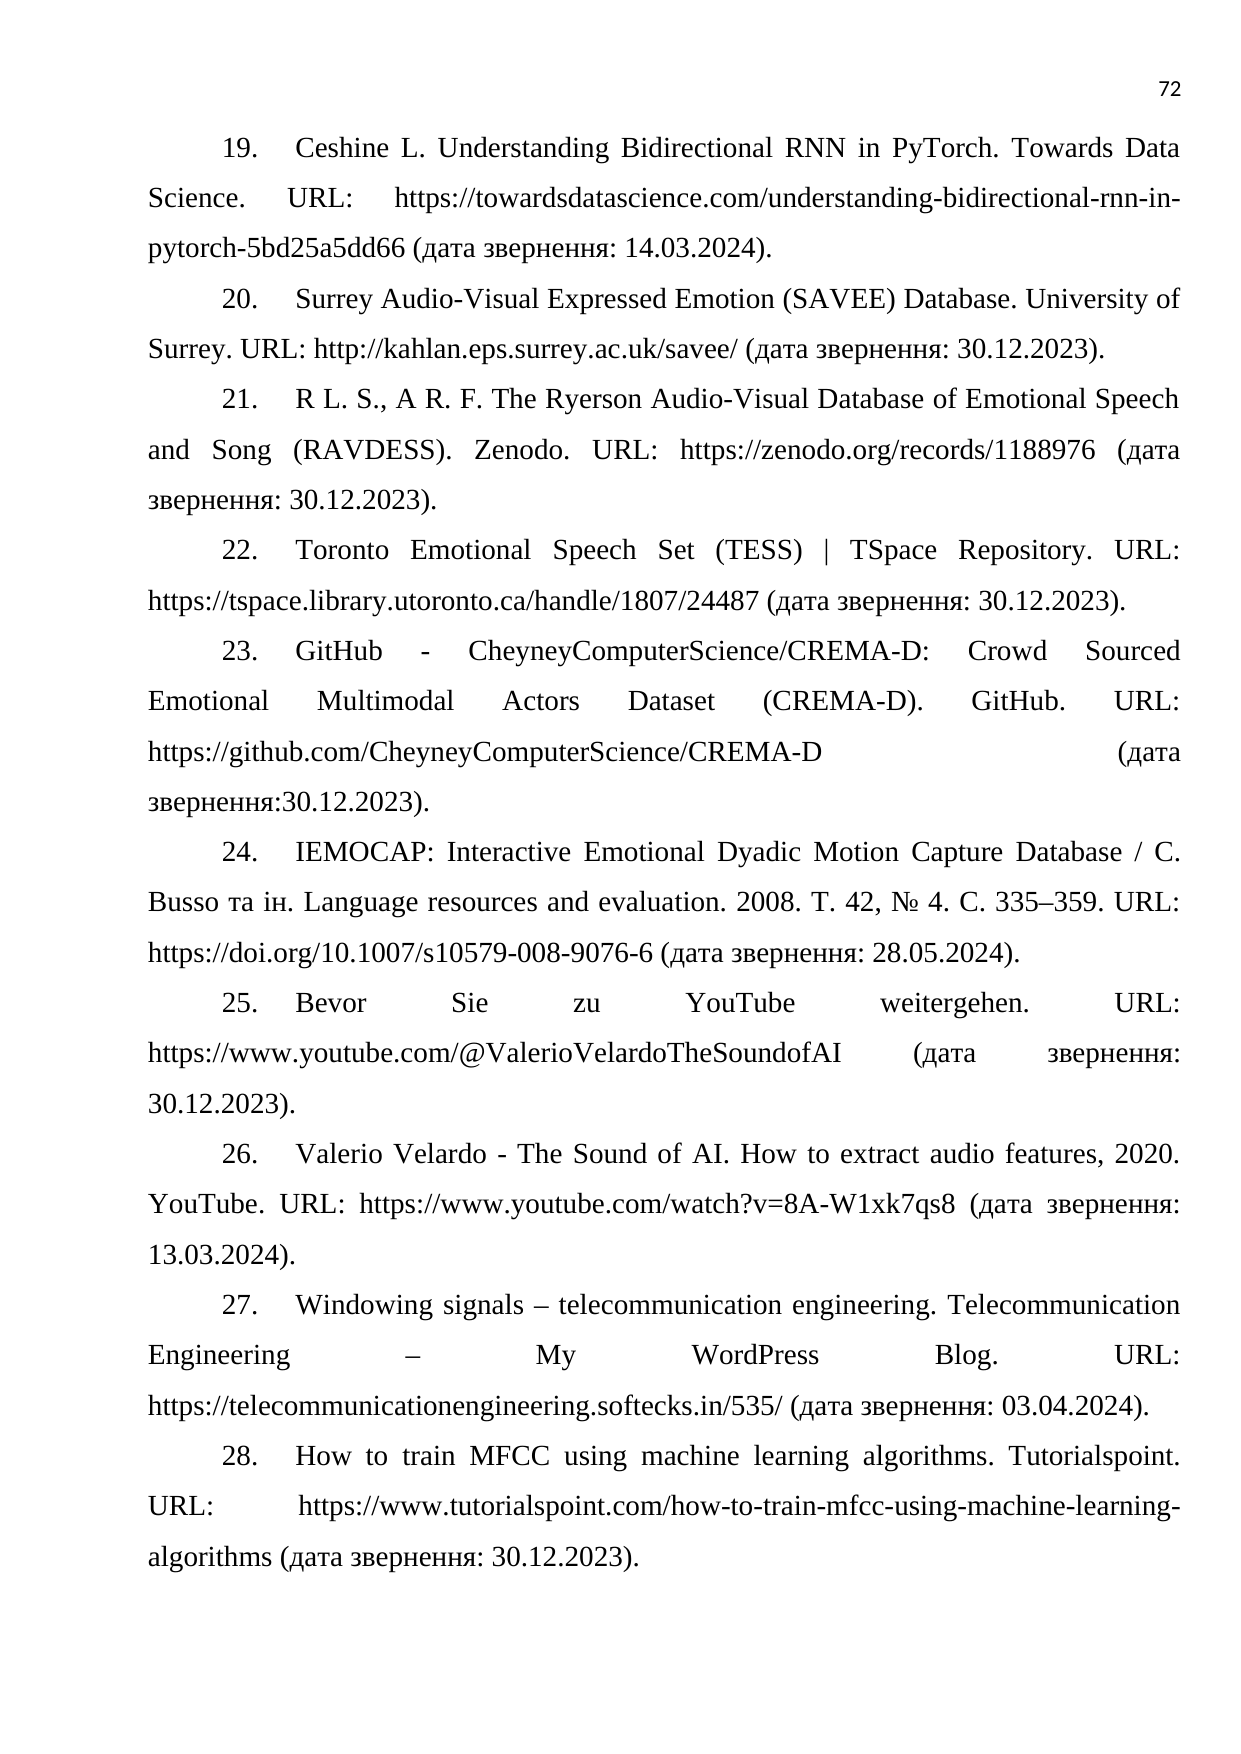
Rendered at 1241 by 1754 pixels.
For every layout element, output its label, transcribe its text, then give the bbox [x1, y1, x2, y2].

list Windowing signals – telecommunication engineering. Telecommunication Engineering – My WordPress Blog. URL: https://telecommunicationengineering.softecks.in/535/ (дата звернення: 03.04.2024). [148, 1287, 1181, 1421]
list IEMOCAP: Interactive Emotional Dyadic Motion Capture Database / C. Busso та ін. Language resources and evaluation. 2008. Т. 42, № 4. С. 335–359. URL: https://doi.org/10.1007/s10579-008-9076-6 (дата звернення: 28.05.2024). [148, 834, 1181, 968]
list GitHub - CheyneyComputerScience/CREMA-D: Crowd Sourced Emotional Multimodal Actors Dataset (CREMA-D). GitHub. URL: https://github.com/CheyneyComputerScience/CREMA-D (дата звернення:30.12.2023). [148, 633, 1181, 817]
list Bevor Sie zu YouTube weitergehen. URL: https://www.youtube.com/@ValerioVelardoTheSoundofAI (дата звернення: 30.12.2023). [148, 985, 1181, 1119]
list Valerio Velardo - The Sound of AI. How to extract audio features, 2020. YouTube. URL: https://www.youtube.com/watch?v=8A-W1xk7qs8 (дата звернення: 13.03.2024). [148, 1136, 1181, 1270]
list Toronto Emotional Speech Set (TESS) | TSpace Repository. URL: https://tspace.library.utoronto.ca/handle/1807/24487 (дата звернення: 30.12.2023). [148, 532, 1181, 616]
list How to train MFCC using machine learning algorithms. Tutorialspoint. URL: https://www.tutorialspoint.com/how-to-train-mfcc-using-machine-learning-algorithms (дата звернення: 30.12.2023). [148, 1438, 1181, 1572]
list R L. S., A R. F. The Ryerson Audio-Visual Database of Emotional Speech and Song (RAVDESS). Zenodo. URL: https://zenodo.org/records/1188976 (дата звернення: 30.12.2023). [148, 381, 1181, 516]
list Surrey Audio-Visual Expressed Emotion (SAVEE) Database. University of Surrey. URL: http://kahlan.eps.surrey.ac.uk/savee/ (дата звернення: 30.12.2023). [148, 281, 1181, 365]
list Ceshine L. Understanding Bidirectional RNN in PyTorch. Towards Data Science. URL: https://towardsdatascience.com/understanding-bidirectional-rnn-in-pytorch-5bd25a5dd66 (дата звернення: 14.03.2024). [148, 130, 1181, 264]
